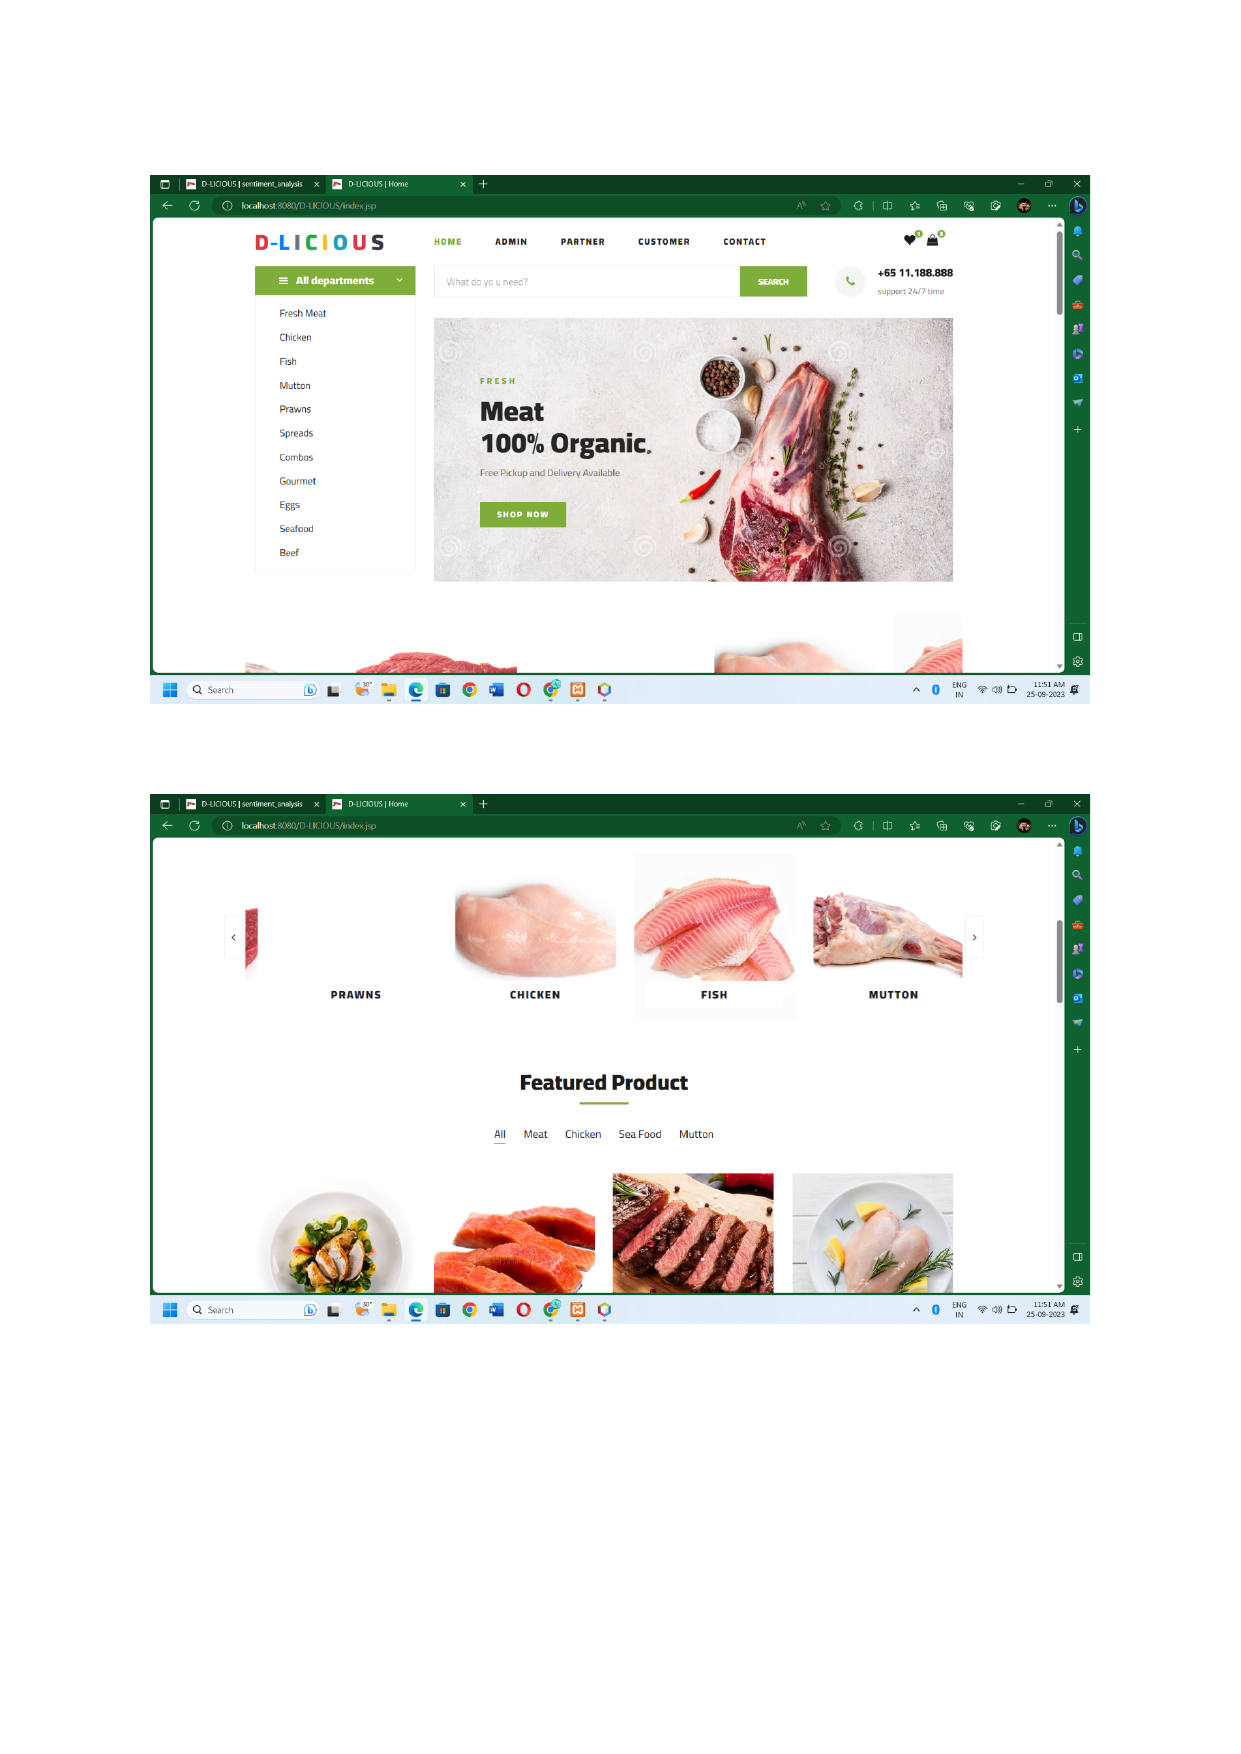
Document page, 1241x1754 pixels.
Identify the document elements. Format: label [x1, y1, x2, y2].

picture [150, 175, 1091, 704]
picture [150, 794, 1091, 1324]
